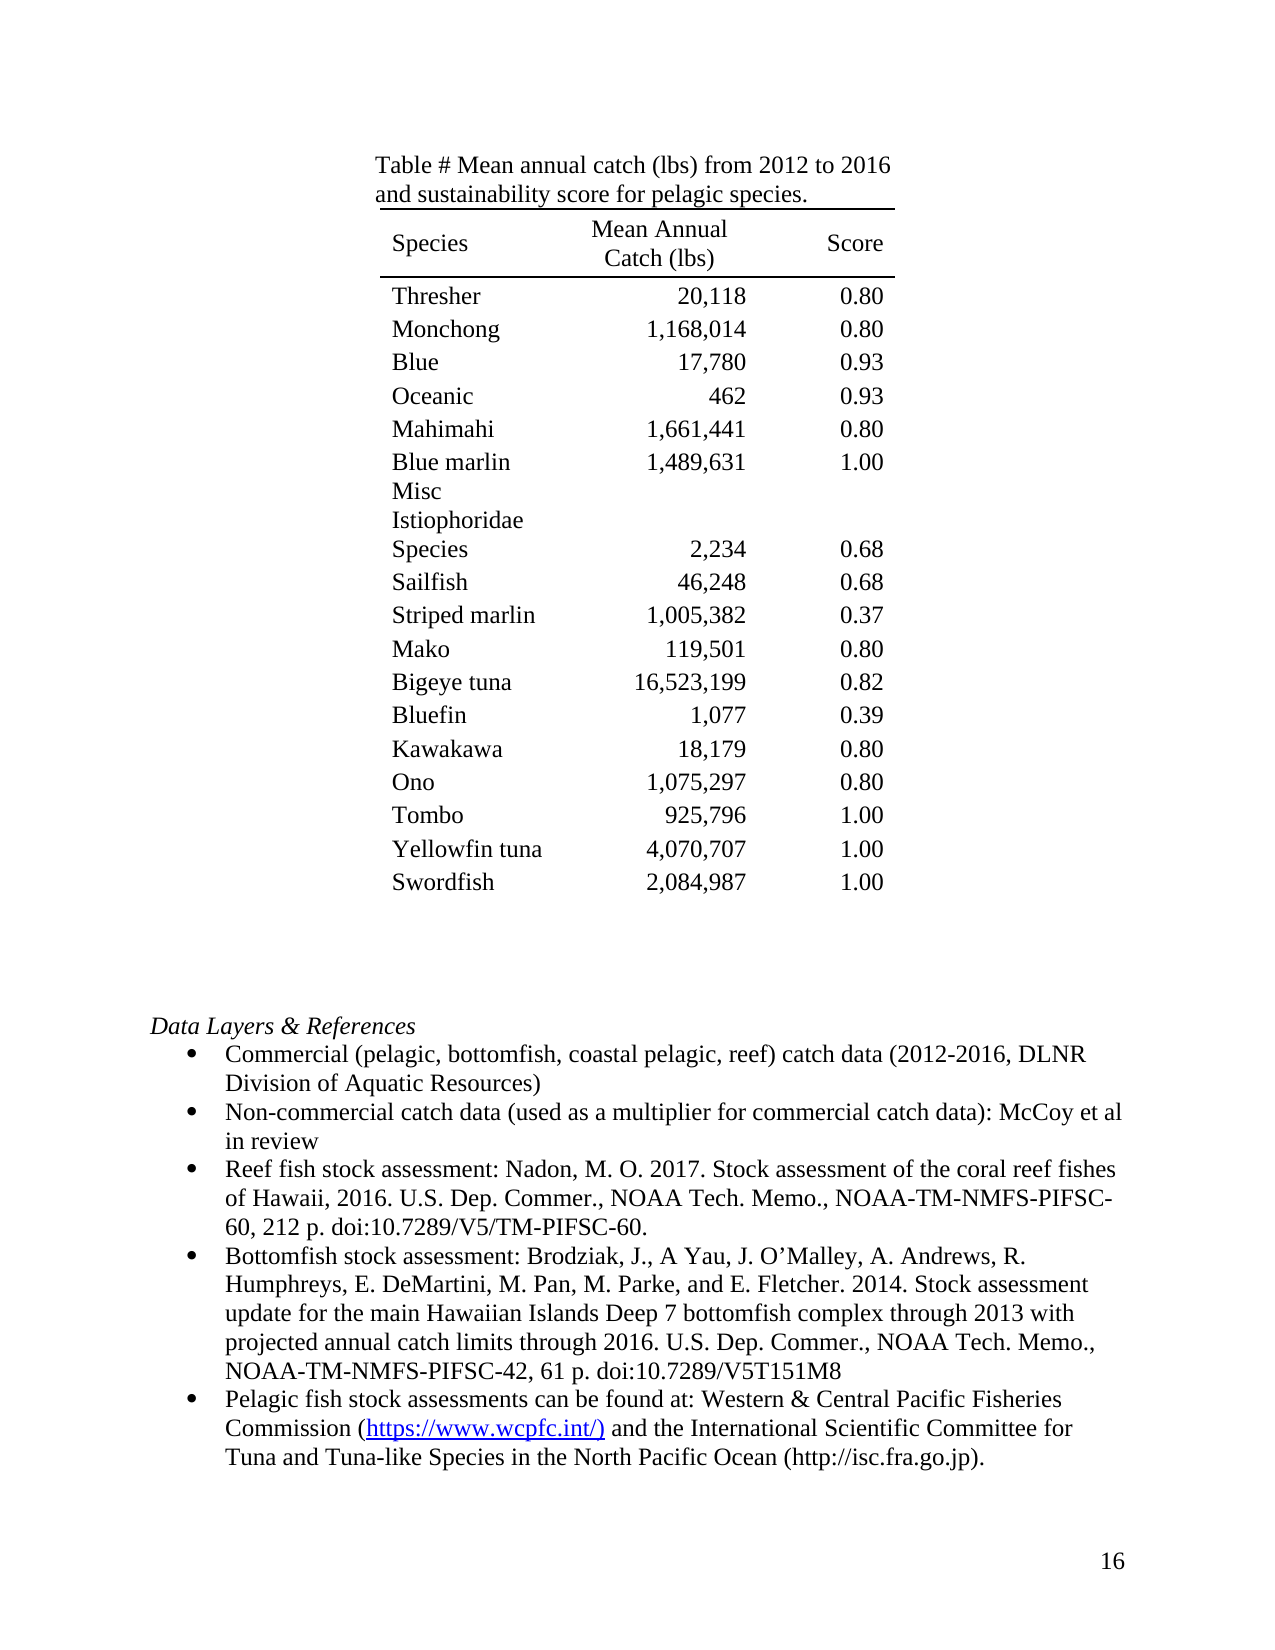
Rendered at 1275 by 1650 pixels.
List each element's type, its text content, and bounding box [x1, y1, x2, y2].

list Non-commercial catch data (used as a multiplier for commercial catch data): McCoy et al in review [187, 1097, 1125, 1154]
table_cell 925,796 [561, 796, 757, 829]
table_cell 1,005,382 [561, 596, 757, 629]
table_cell 20,118 [561, 278, 757, 309]
table_cell 4,070,707 [561, 829, 757, 862]
table_cell 2,084,987 [561, 863, 757, 896]
table_cell Blue marlin [380, 443, 561, 476]
table_cell Monchong [380, 310, 561, 343]
table_cell Misc Istiophoridae Species [380, 476, 561, 562]
table_cell 0.80 [757, 310, 895, 343]
table_cell 16,523,199 [561, 663, 757, 696]
table_cell Striped marlin [380, 596, 561, 629]
table_cell Yellowfin tuna [380, 829, 561, 862]
table_cell 0.68 [757, 476, 895, 562]
table_cell Mako [380, 629, 561, 662]
table_cell 1.00 [757, 796, 895, 829]
table_cell Oceanic [380, 376, 561, 409]
table_cell Blue [380, 343, 561, 376]
table_cell 0.93 [757, 376, 895, 409]
table_cell 46,248 [561, 563, 757, 596]
table_cell 2,234 [561, 476, 757, 562]
table_cell Tombo [380, 796, 561, 829]
table_cell 0.37 [757, 596, 895, 629]
text Data Layers & References [150, 1011, 1125, 1039]
list Pelagic fish stock assessments can be found at: Western & Central Pacific Fisheries Commission (https://www.wcpfc.int/) and the International Scientific Committee for Tuna and Tuna-like Species in the North Pacific Ocean (http://isc.fra.go.jp). [187, 1384, 1125, 1471]
list Bottomfish stock assessment: Brodziak, J., A Yau, J. O’Malley, A. Andrews, R. Humphreys, E. DeMartini, M. Pan, M. Parke, and E. Fletcher. 2014. Stock assessment update for the main Hawaiian Islands Deep 7 bottomfish complex through 2013 with projected annual catch limits through 2016. U.S. Dep. Commer., NOAA Tech. Memo., NOAA-TM-NMFS-PIFSC-42, 61 p. doi:10.7289/V5T151M8 [187, 1241, 1125, 1384]
table_cell 0.93 [757, 343, 895, 376]
list Reef fish stock assessment: Nadon, M. O. 2017. Stock assessment of the coral reef fishes of Hawaii, 2016. U.S. Dep. Commer., NOAA Tech. Memo., NOAA-TM-NMFS-PIFSC-60, 212 p. doi:10.7289/V5/TM-PIFSC-60. [187, 1154, 1125, 1241]
table_cell 1,075,297 [561, 763, 757, 796]
table_cell 1,168,014 [561, 310, 757, 343]
text Table # Mean annual catch (lbs) from 2012 to 2016 and sustainability score for pelagic species. [375, 150, 919, 207]
table_header Score [757, 210, 895, 276]
table_cell 1.00 [757, 863, 895, 896]
table_cell 17,780 [561, 343, 757, 376]
table_cell Swordfish [380, 863, 561, 896]
table_cell 0.80 [757, 763, 895, 796]
table_cell Bluefin [380, 696, 561, 729]
list Commercial (pelagic, bottomfish, coastal pelagic, reef) catch data (2012-2016, DLNR Division of Aquatic Resources) [187, 1039, 1125, 1097]
table_cell 1.00 [757, 443, 895, 476]
table_cell 0.80 [757, 410, 895, 443]
table_cell 0.80 [757, 278, 895, 309]
table_cell 0.68 [757, 563, 895, 596]
table_cell Bigeye tuna [380, 663, 561, 696]
table_cell 0.39 [757, 696, 895, 729]
table_cell 0.82 [757, 663, 895, 696]
table_header Mean Annual Catch (lbs) [561, 210, 757, 276]
table_cell 1,489,631 [561, 443, 757, 476]
table_header Species [380, 210, 561, 276]
table_cell 1.00 [757, 829, 895, 862]
table_cell 1,661,441 [561, 410, 757, 443]
table_cell Ono [380, 763, 561, 796]
table_cell 1,077 [561, 696, 757, 729]
table_cell 0.80 [757, 629, 895, 662]
table_cell Sailfish [380, 563, 561, 596]
table_cell 462 [561, 376, 757, 409]
table_cell Kawakawa [380, 729, 561, 762]
table_cell Thresher [380, 278, 561, 309]
table_cell 119,501 [561, 629, 757, 662]
table_cell Mahimahi [380, 410, 561, 443]
table_cell 0.80 [757, 729, 895, 762]
table_cell 18,179 [561, 729, 757, 762]
